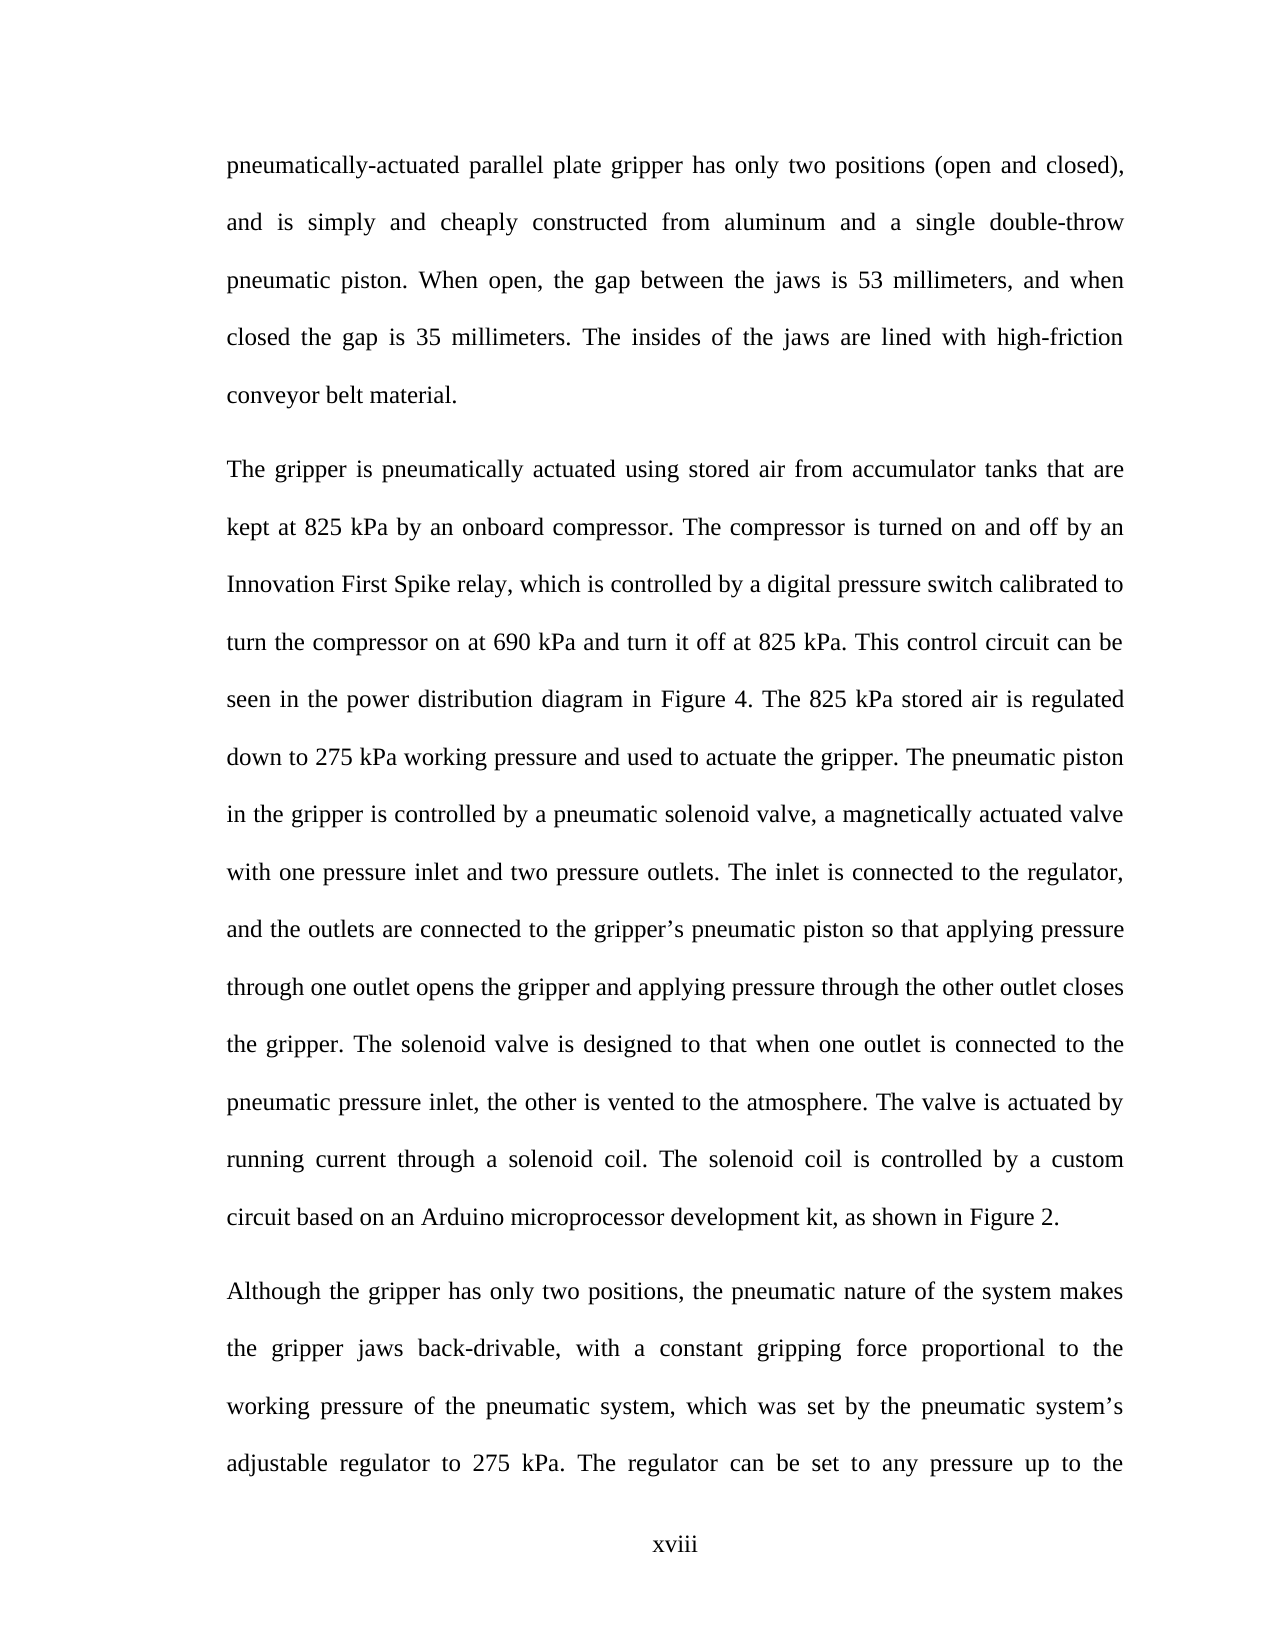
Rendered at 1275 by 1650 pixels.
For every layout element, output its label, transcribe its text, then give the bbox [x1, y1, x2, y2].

text The gripper is pneumatically actuated using stored air from accumulator tanks that are kept at 825 kPa by an onboard compressor. The compressor is turned on and off by an Innovation First Spike relay, which is controlled by a digital pressure switch calibrated to turn the compressor on at 690 kPa and turn it off at 825 kPa. This control circuit can be seen in the power distribution diagram in Figure 4. The 825 kPa stored air is regulated down to 275 kPa working pressure and used to actuate the gripper. The pneumatic piston in the gripper is controlled by a pneumatic solenoid valve, a magnetically actuated valve with one pressure inlet and two pressure outlets. The inlet is connected to the regulator, and the outlets are connected to the gripper’s pneumatic piston so that applying pressure through one outlet opens the gripper and applying pressure through the other outlet closes the gripper. The solenoid valve is designed to that when one outlet is connected to the pneumatic pressure inlet, the other is vented to the atmosphere. The valve is actuated by running current through a solenoid coil. The solenoid coil is controlled by a custom circuit based on an Arduino microprocessor development kit, as shown in Figure 2. [226, 454, 1125, 1230]
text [226, 150, 1125, 409]
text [226, 1276, 1125, 1477]
